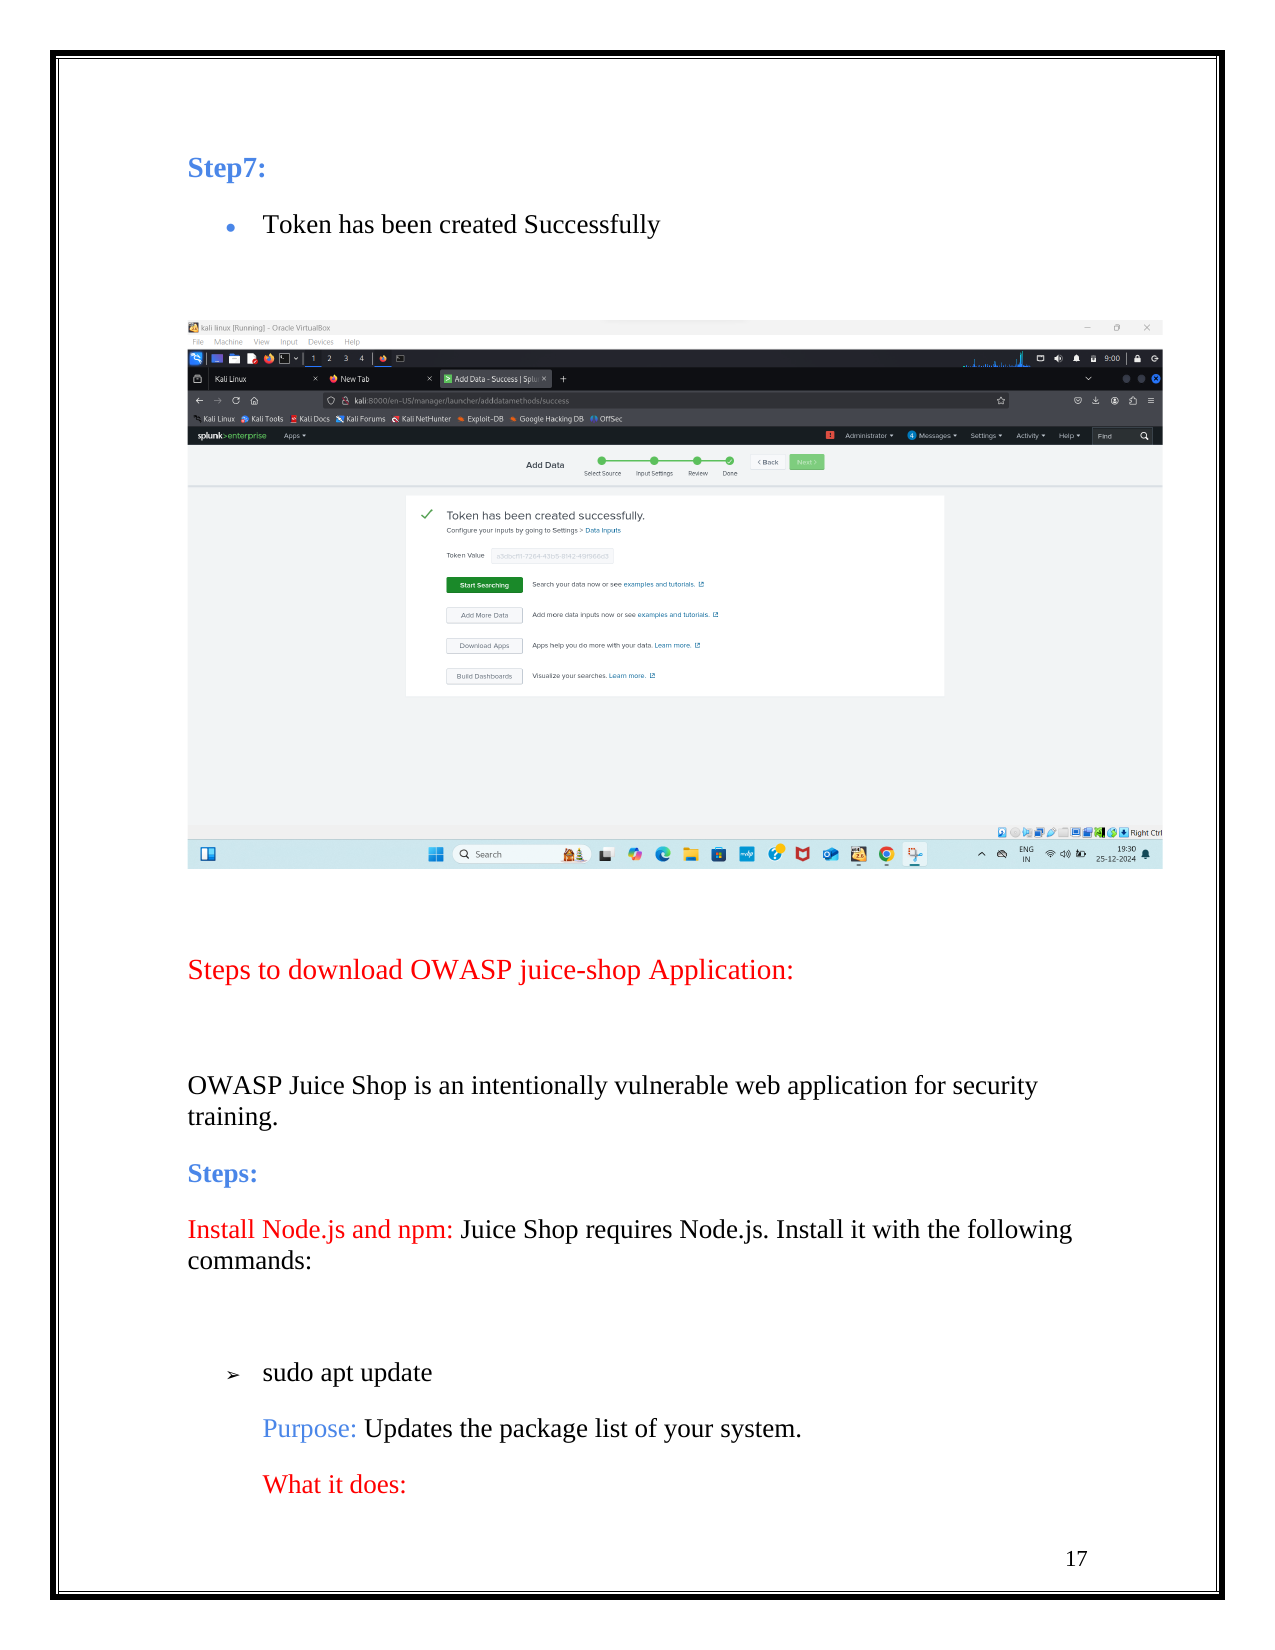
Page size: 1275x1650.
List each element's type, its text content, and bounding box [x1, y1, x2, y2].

text OWASP Juice Shop is an intentionally vulnerable web application for security training. [187, 1069, 1087, 1132]
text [262, 1468, 1087, 1500]
list Token has been created Successfully [225, 208, 1087, 240]
text Purpose: Updates the package list of your system. [262, 1412, 1087, 1443]
text Install Node.js and npm: Juice Shop requires Node.js. Install it with the following commands: [187, 1213, 1087, 1275]
text Steps to download OWASP juice-shop Application: [187, 952, 1087, 986]
text Step7: [187, 150, 1087, 183]
picture [187, 320, 1163, 869]
subtitle Steps: [187, 1157, 1087, 1188]
list sudo apt update [225, 1356, 1087, 1387]
